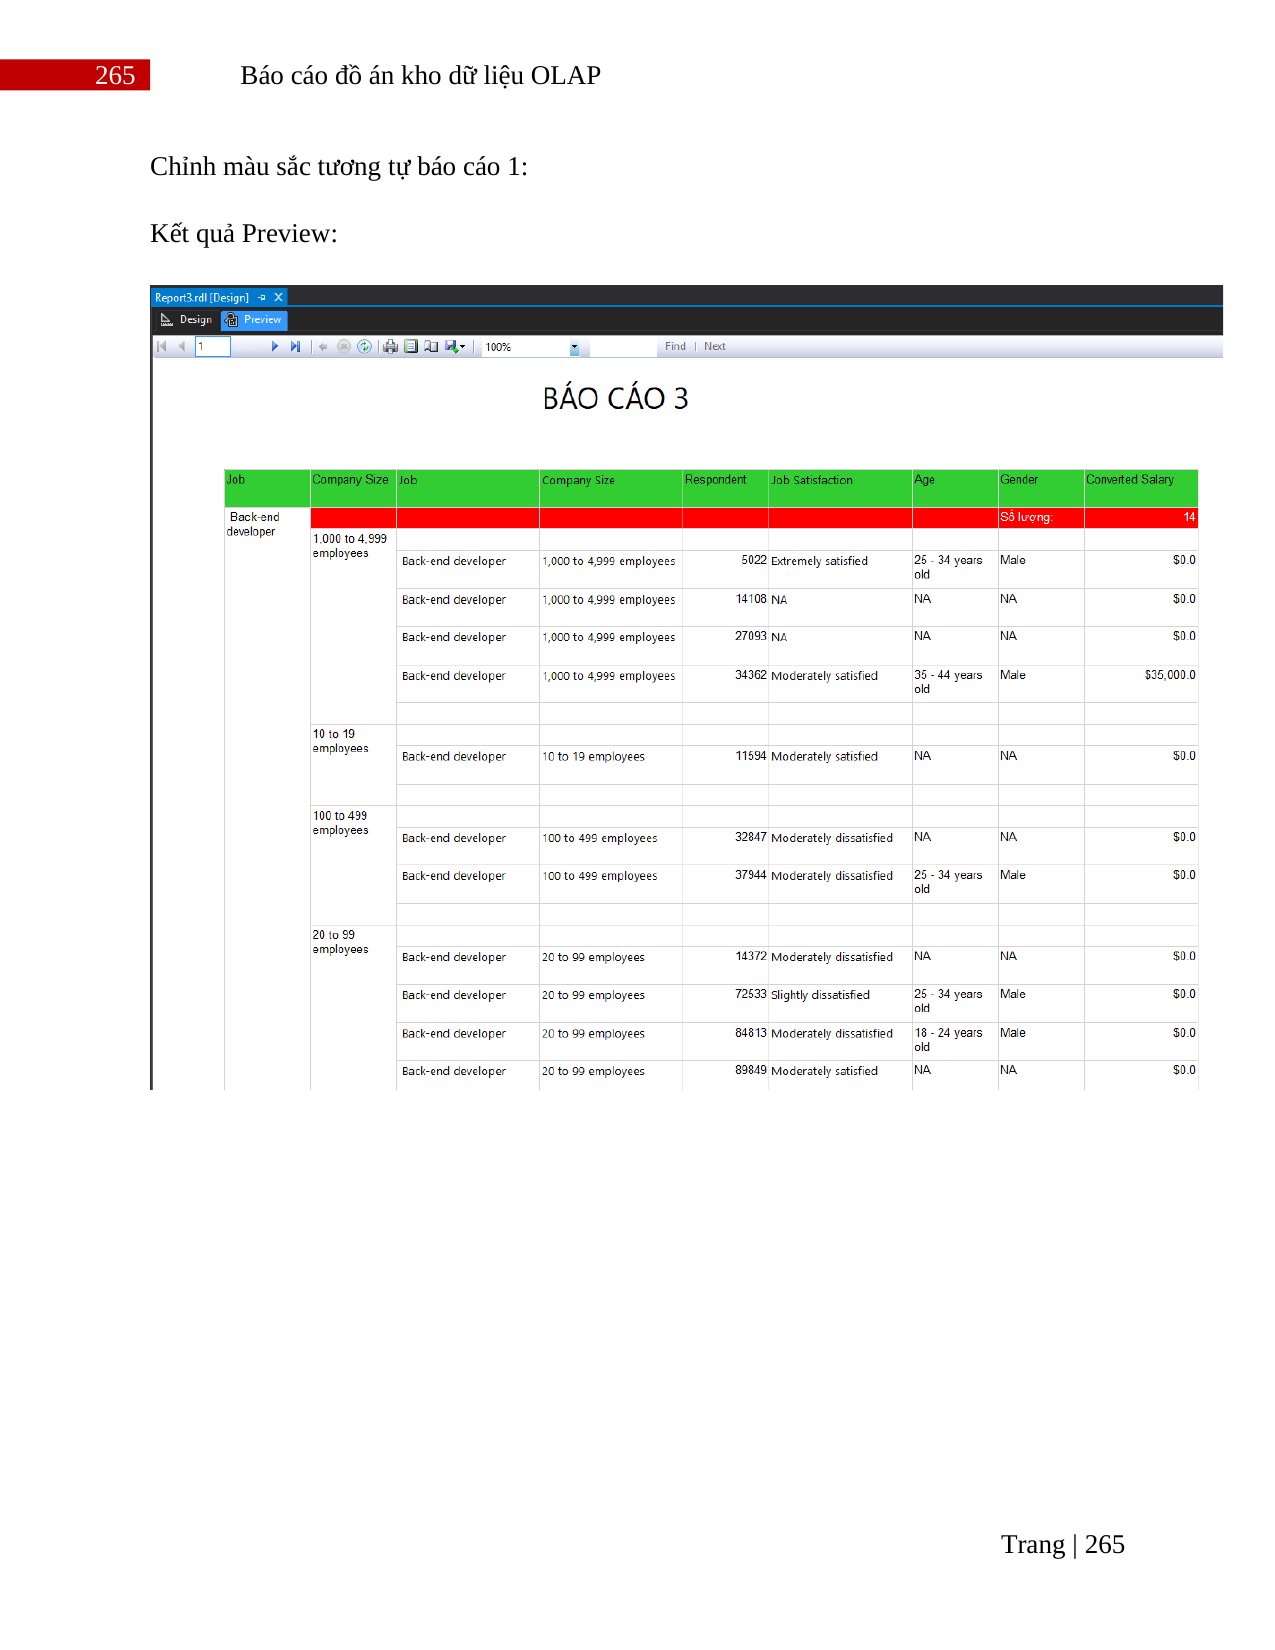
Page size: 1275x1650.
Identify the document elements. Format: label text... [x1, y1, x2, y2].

text Kết quả Preview: [150, 217, 1125, 249]
text Chỉnh màu sắc tương tự báo cáo 1: [150, 150, 1125, 181]
picture [150, 285, 1224, 1090]
